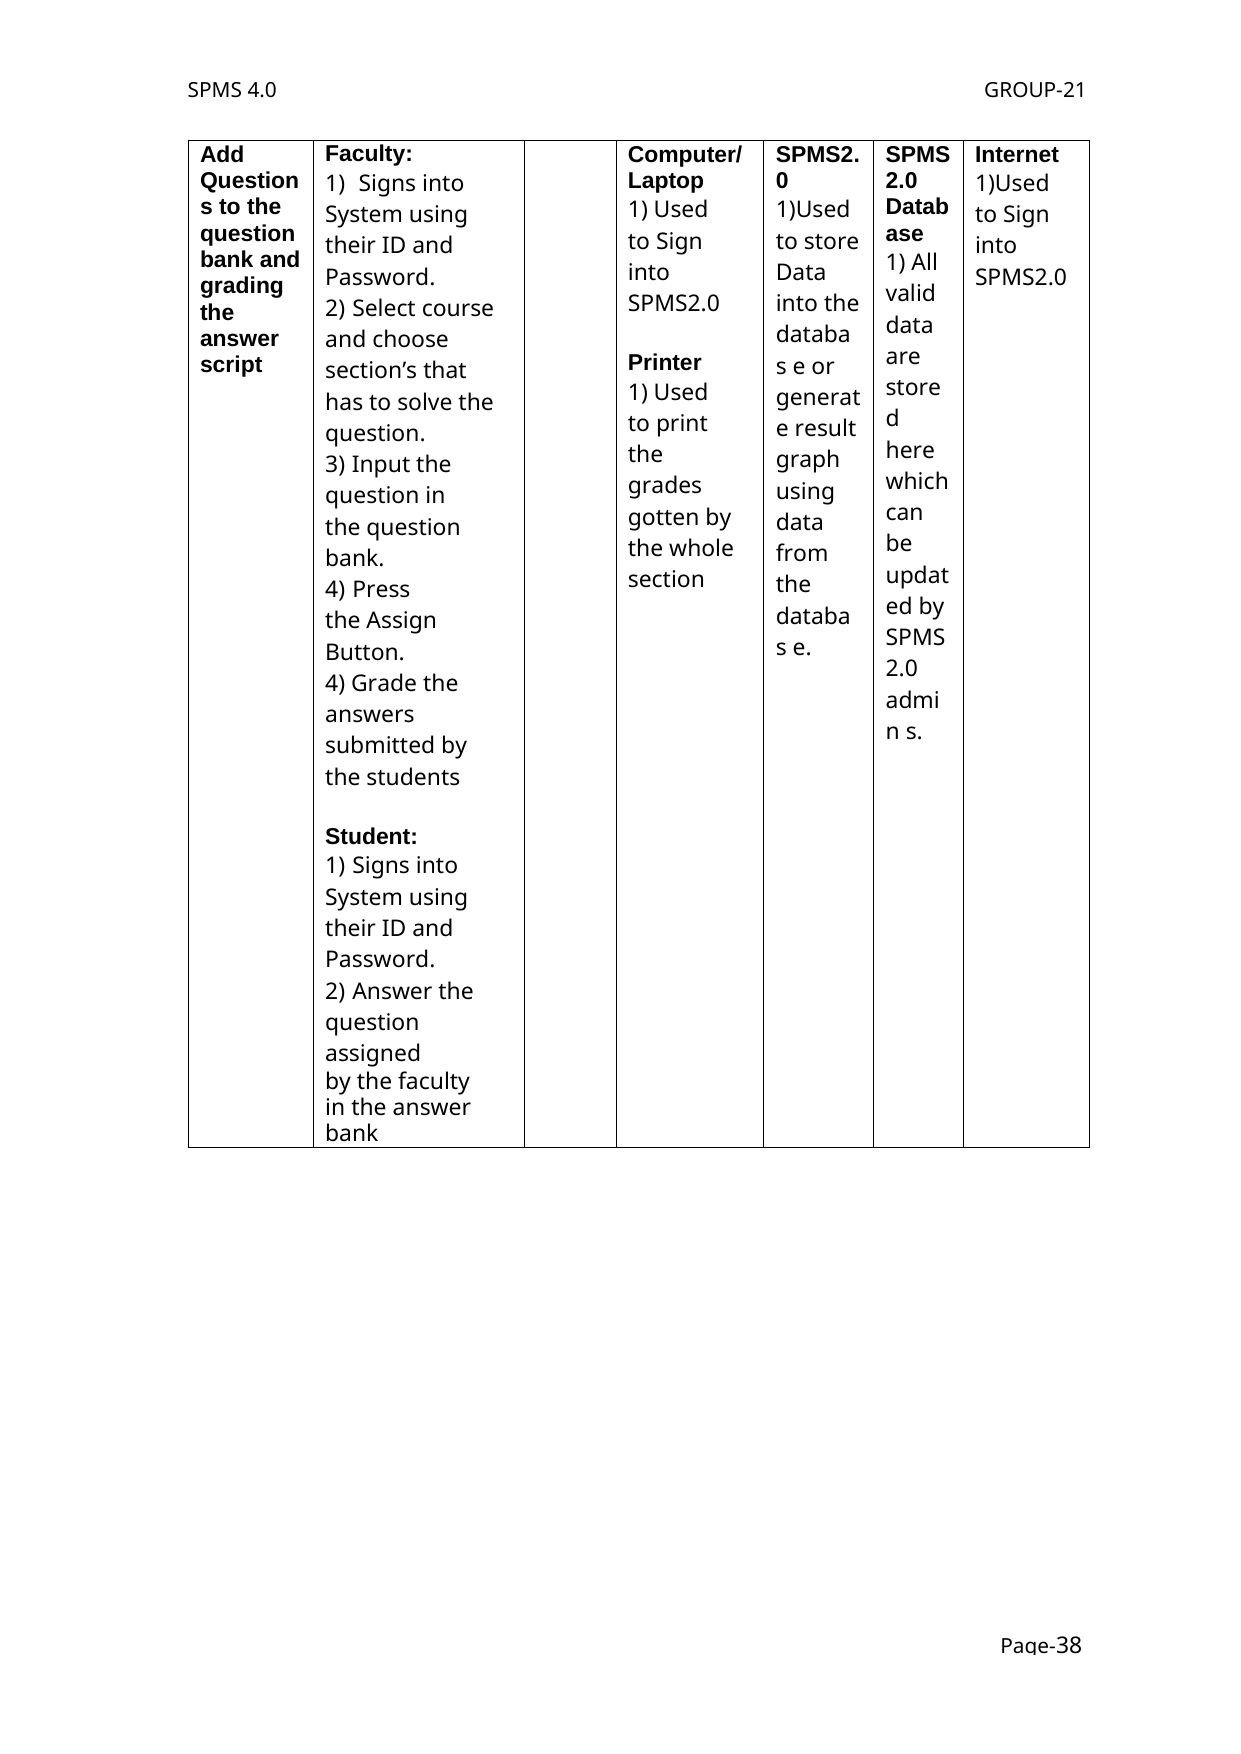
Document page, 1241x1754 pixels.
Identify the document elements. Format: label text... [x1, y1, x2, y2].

table_cell Add Question s to the question bank and grading the answer script [189, 141, 313, 1147]
table_cell Internet 1)Used to Sign into SPMS2.0 [964, 141, 1089, 1147]
table_cell Computer/ Laptop 1) Used to Sign into SPMS2.0 Printer 1) Used to print the grades gotten by the whole section [617, 141, 763, 1147]
table_cell SPMS2. 0 1)Used to store Data into the databas e or generat e result graph using data from the databas e. [764, 141, 873, 1147]
table_cell [525, 141, 616, 1147]
table_cell SPMS 2.0 Datab ase 1) All valid data are stored here which can be updat ed by SPMS 2.0 admin s. [874, 141, 963, 1147]
table_cell Faculty: Signs into System using their ID and Password. Select course and choose section’s that has to solve the question. Input the question in the question bank. Press the Assign Button. 4) Grade the answers submitted by the students Student: Signs into System using their ID and Password. Answer the question assigned by the faculty in the answer bank [314, 141, 524, 1147]
